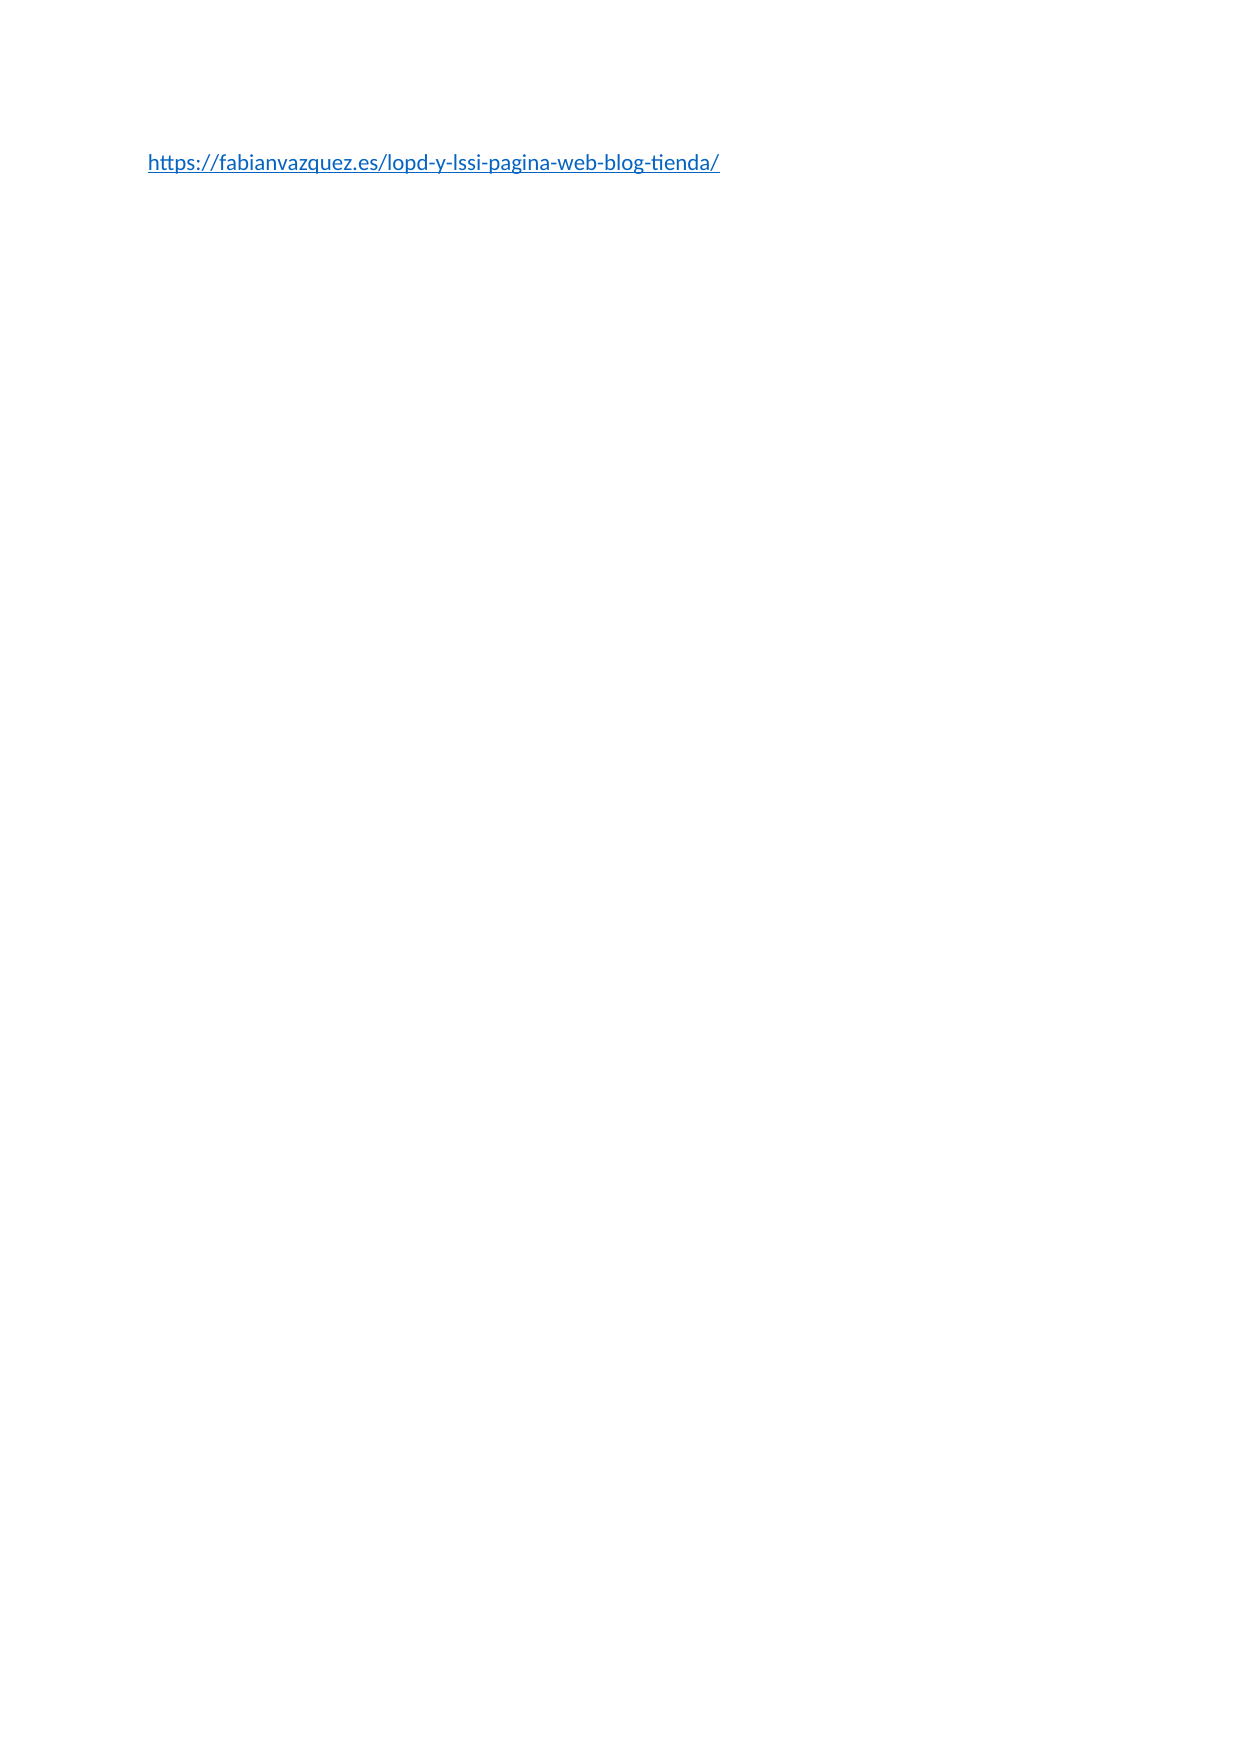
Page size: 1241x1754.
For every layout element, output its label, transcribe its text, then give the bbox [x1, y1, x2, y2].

text https://fabianvazquez.es/lopd-y-lssi-pagina-web-blog-tienda/ [148, 148, 1063, 176]
